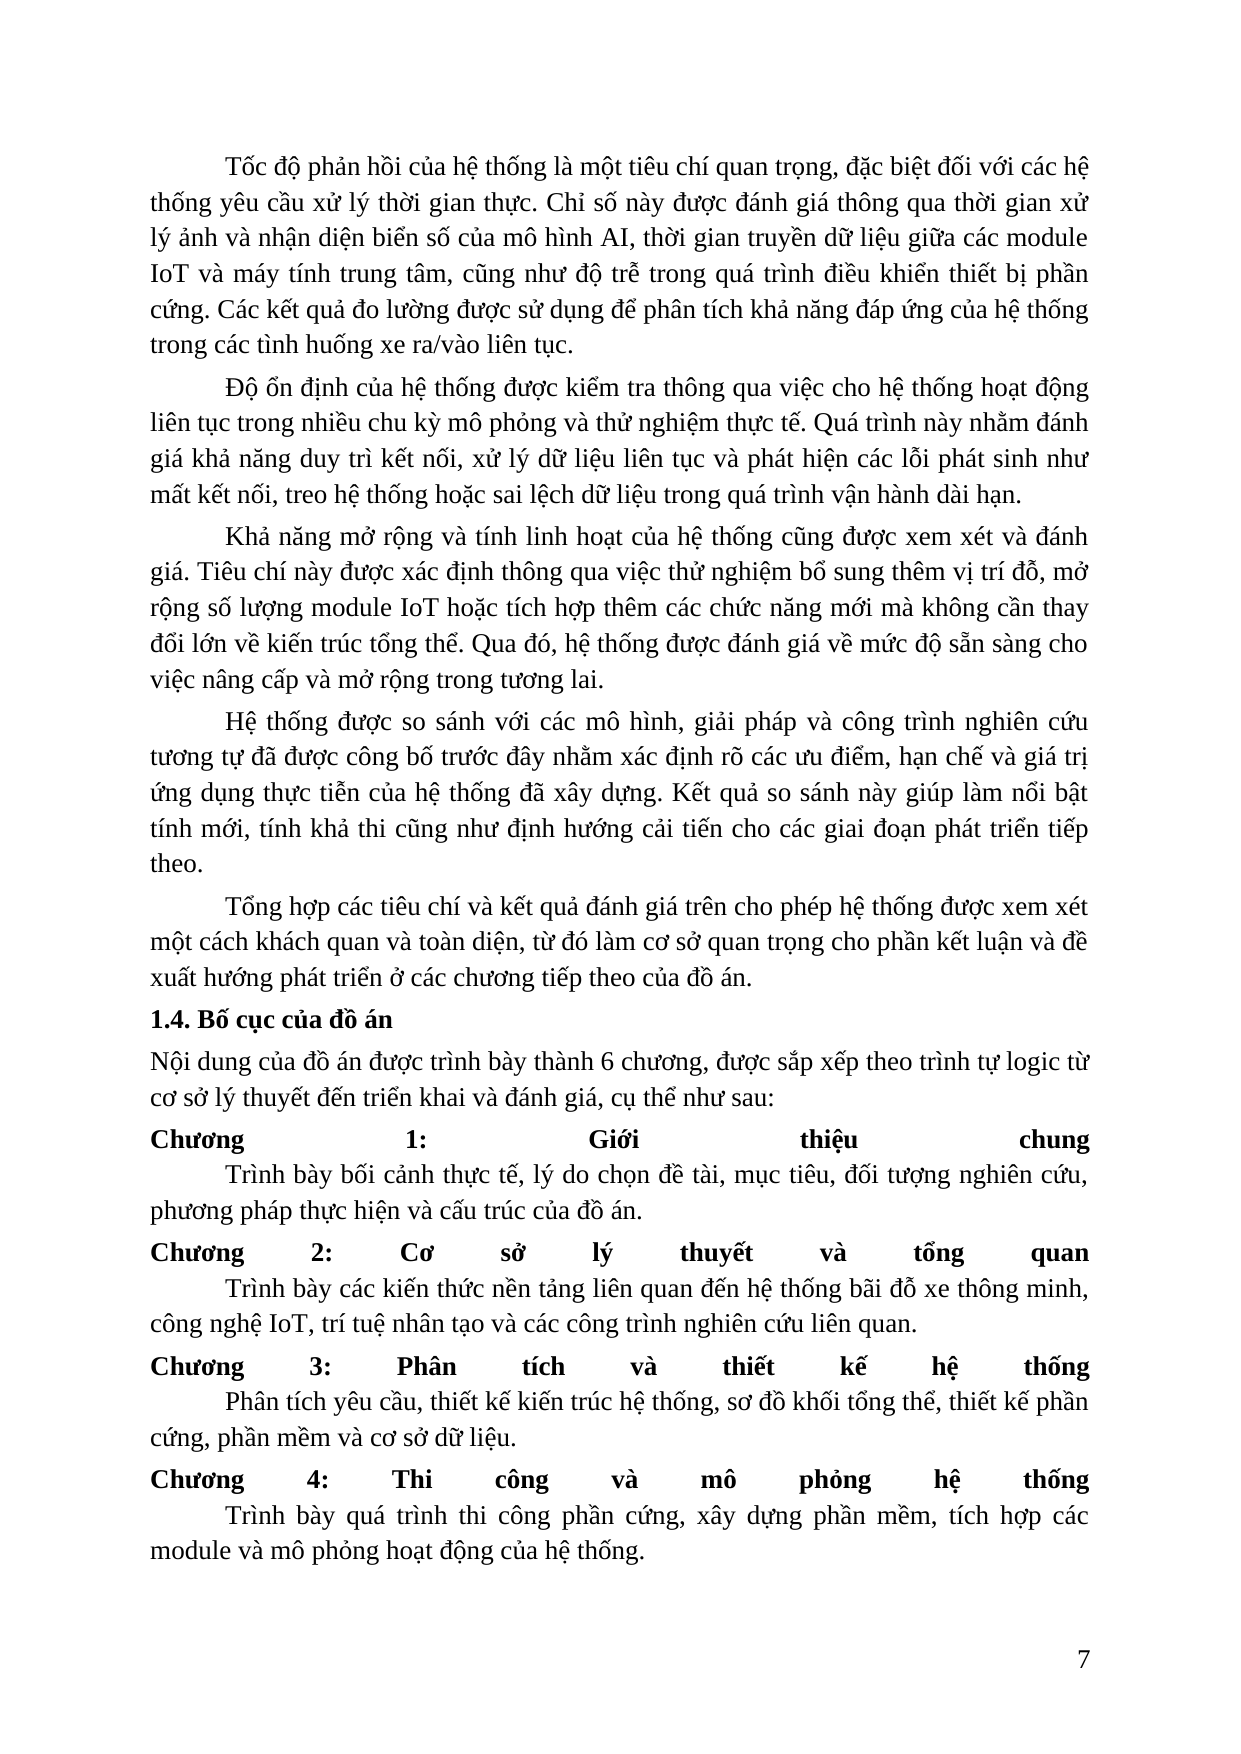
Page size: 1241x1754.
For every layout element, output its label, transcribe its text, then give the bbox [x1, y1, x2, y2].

subtitle 1.4. Bố cục của đồ án [150, 1003, 1090, 1034]
text Khả năng mở rộng và tính linh hoạt của hệ thống cũng được xem xét và đánh giá. Tiêu chí này được xác định thông qua việc thử nghiệm bổ sung thêm vị trí đỗ, mở rộng số lượng module IoT hoặc tích hợp thêm các chức năng mới mà không cần thay đổi lớn về kiến trúc tổng thể. Qua đó, hệ thống được đánh giá về mức độ sẵn sàng cho việc nâng cấp và mở rộng trong tương lai. [150, 520, 1090, 694]
text Chương 3: Phân tích và thiết kế hệ thống Phân tích yêu cầu, thiết kế kiến trúc hệ thống, sơ đồ khối tổng thể, thiết kế phần cứng, phần mềm và cơ sở dữ liệu. [150, 1349, 1090, 1452]
text Tốc độ phản hồi của hệ thống là một tiêu chí quan trọng, đặc biệt đối với các hệ thống yêu cầu xử lý thời gian thực. Chỉ số này được đánh giá thông qua thời gian xử lý ảnh và nhận diện biển số của mô hình AI, thời gian truyền dữ liệu giữa các module IoT và máy tính trung tâm, cũng như độ trễ trong quá trình điều khiển thiết bị phần cứng. Các kết quả đo lường được sử dụng để phân tích khả năng đáp ứng của hệ thống trong các tình huống xe ra/vào liên tục. [150, 150, 1090, 360]
text Chương 4: Thi công và mô phỏng hệ thống Trình bày quá trình thi công phần cứng, xây dựng phần mềm, tích hợp các module và mô phỏng hoạt động của hệ thống. [150, 1463, 1090, 1566]
text Tổng hợp các tiêu chí và kết quả đánh giá trên cho phép hệ thống được xem xét một cách khách quan và toàn diện, từ đó làm cơ sở quan trọng cho phần kết luận và đề xuất hướng phát triển ở các chương tiếp theo của đồ án. [150, 889, 1090, 992]
text Chương 1: Giới thiệu chung Trình bày bối cảnh thực tế, lý do chọn đề tài, mục tiêu, đối tượng nghiên cứu, phương pháp thực hiện và cấu trúc của đồ án. [150, 1123, 1090, 1225]
text Hệ thống được so sánh với các mô hình, giải pháp và công trình nghiên cứu tương tự đã được công bố trước đây nhằm xác định rõ các ưu điểm, hạn chế và giá trị ứng dụng thực tiễn của hệ thống đã xây dựng. Kết quả so sánh này giúp làm nổi bật tính mới, tính khả thi cũng như định hướng cải tiến cho các giai đoạn phát triển tiếp theo. [150, 705, 1090, 879]
text Độ ổn định của hệ thống được kiểm tra thông qua việc cho hệ thống hoạt động liên tục trong nhiều chu kỳ mô phỏng và thử nghiệm thực tế. Quá trình này nhằm đánh giá khả năng duy trì kết nối, xử lý dữ liệu liên tục và phát hiện các lỗi phát sinh như mất kết nối, treo hệ thống hoặc sai lệch dữ liệu trong quá trình vận hành dài hạn. [150, 371, 1090, 509]
text Nội dung của đồ án được trình bày thành 6 chương, được sắp xếp theo trình tự logic từ cơ sở lý thuyết đến triển khai và đánh giá, cụ thể như sau: [150, 1045, 1090, 1112]
text Chương 2: Cơ sở lý thuyết và tổng quan Trình bày các kiến thức nền tảng liên quan đến hệ thống bãi đỗ xe thông minh, công nghệ IoT, trí tuệ nhân tạo và các công trình nghiên cứu liên quan. [150, 1236, 1090, 1339]
